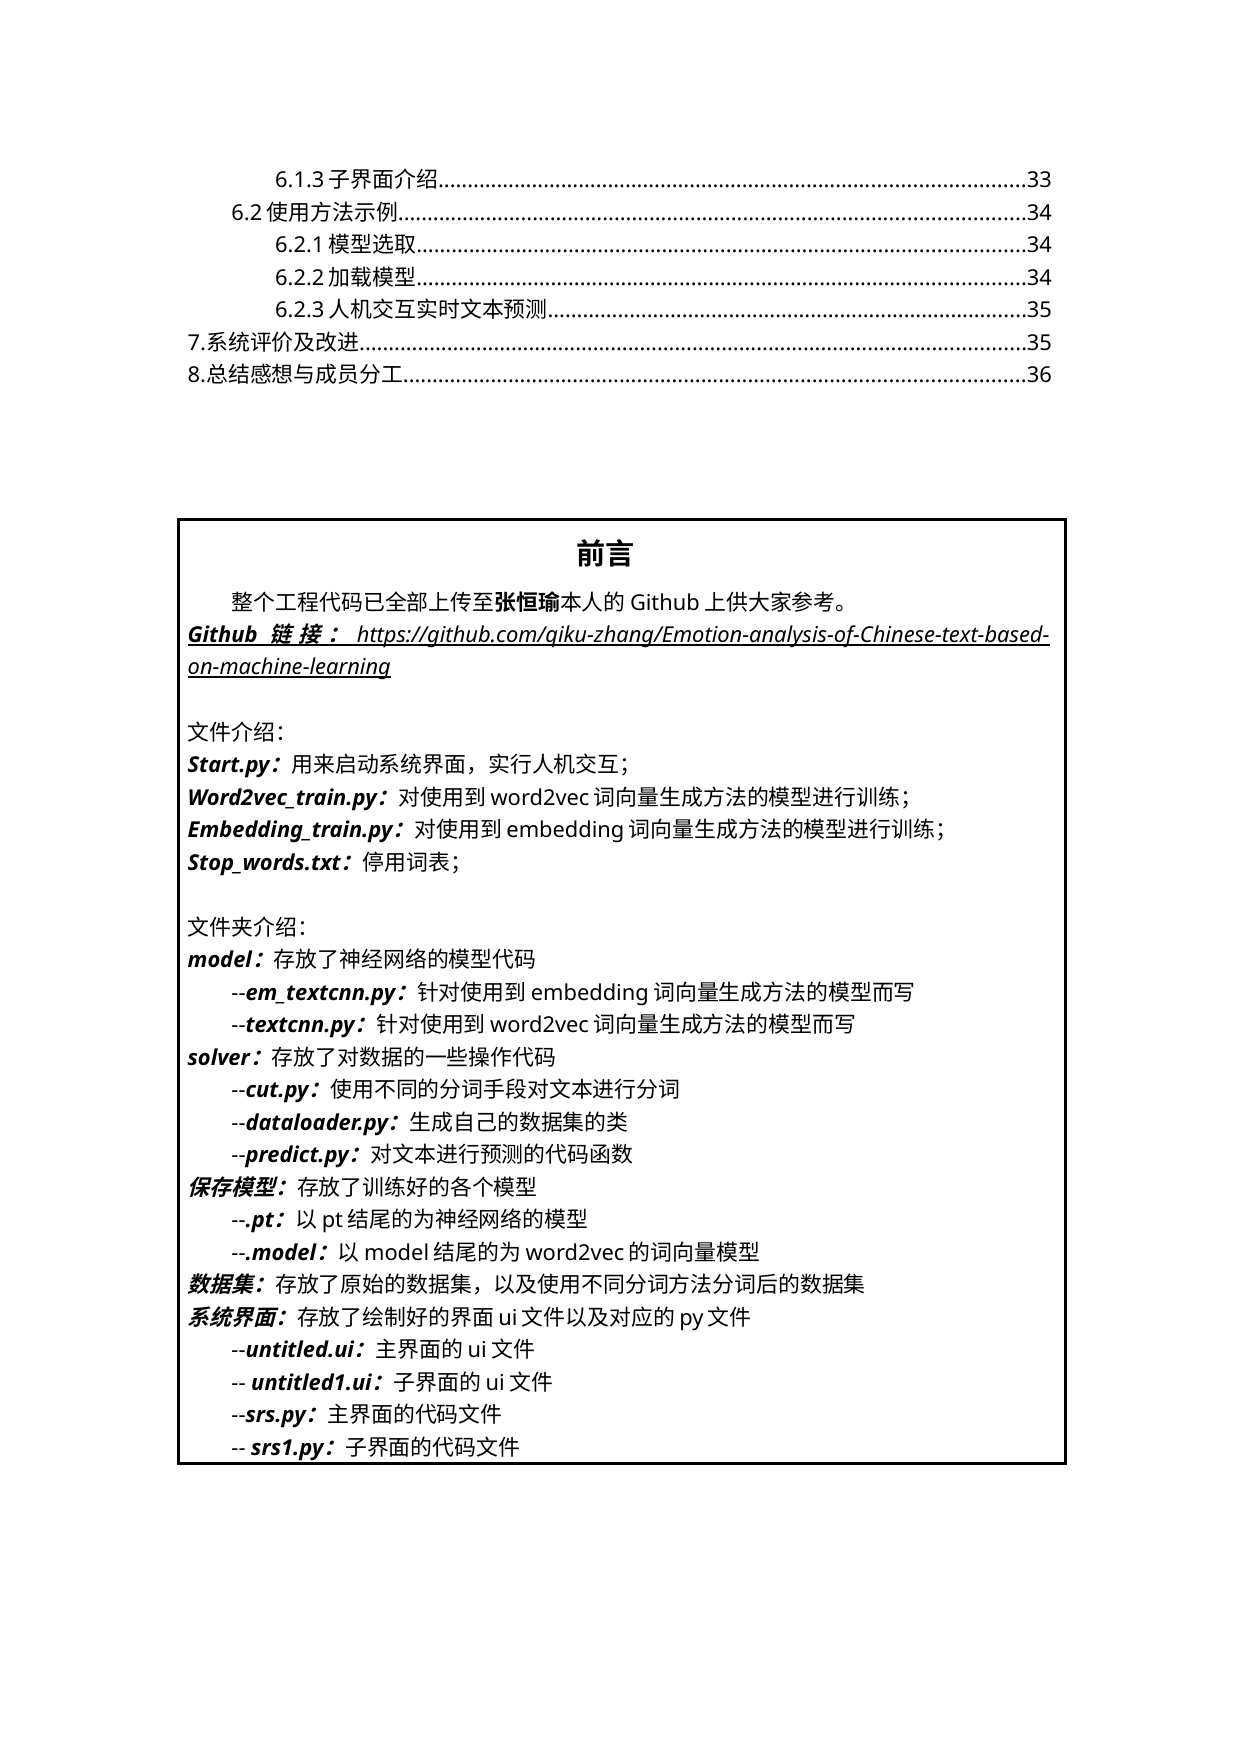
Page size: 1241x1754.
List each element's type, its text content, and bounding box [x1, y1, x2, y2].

text 文件夹介绍： [187, 909, 1053, 942]
text -- untitled1.ui：子界面的ui文件 [187, 1364, 1053, 1397]
text Github链接：https://github.com/qiku-zhang/Emotion-analysis-of-Chinese-text-based-on-machine-learning [187, 617, 1053, 682]
text 保存模型：存放了训练好的各个模型 [187, 1169, 1053, 1202]
text Start.py：用来启动系统界面，实行人机交互； [187, 747, 1053, 779]
text --dataloader.py：生成自己的数据集的类 [187, 1104, 1053, 1137]
text 整个工程代码已全部上传至张恒瑜本人的Github上供大家参考。 [187, 584, 1053, 617]
text --untitled.ui：主界面的ui文件 [187, 1332, 1053, 1364]
text Stop_words.txt：停用词表； [187, 844, 1053, 877]
text --em_textcnn.py：针对使用到embedding词向量生成方法的模型而写 [187, 974, 1053, 1007]
text --.pt：以pt结尾的为神经网络的模型 [187, 1202, 1053, 1234]
text Word2vec_train.py：对使用到word2vec词向量生成方法的模型进行训练； [187, 779, 1053, 812]
text -- srs1.py：子界面的代码文件 [187, 1429, 1053, 1462]
text --srs.py：主界面的代码文件 [187, 1397, 1053, 1429]
text --.model：以model结尾的为word2vec的词向量模型 [187, 1234, 1053, 1267]
text 前言 [187, 521, 1053, 584]
text Embedding_train.py：对使用到embedding词向量生成方法的模型进行训练； [187, 812, 1053, 844]
text model：存放了神经网络的模型代码 [187, 942, 1053, 974]
text --predict.py：对文本进行预测的代码函数 [187, 1137, 1053, 1169]
text --textcnn.py：针对使用到word2vec词向量生成方法的模型而写 [187, 1007, 1053, 1039]
text 文件介绍： [187, 714, 1053, 747]
text 数据集：存放了原始的数据集，以及使用不同分词方法分词后的数据集 [187, 1267, 1053, 1299]
text solver：存放了对数据的一些操作代码 [187, 1039, 1053, 1072]
text 系统界面：存放了绘制好的界面ui文件以及对应的py文件 [187, 1299, 1053, 1332]
text --cut.py：使用不同的分词手段对文本进行分词 [187, 1072, 1053, 1104]
